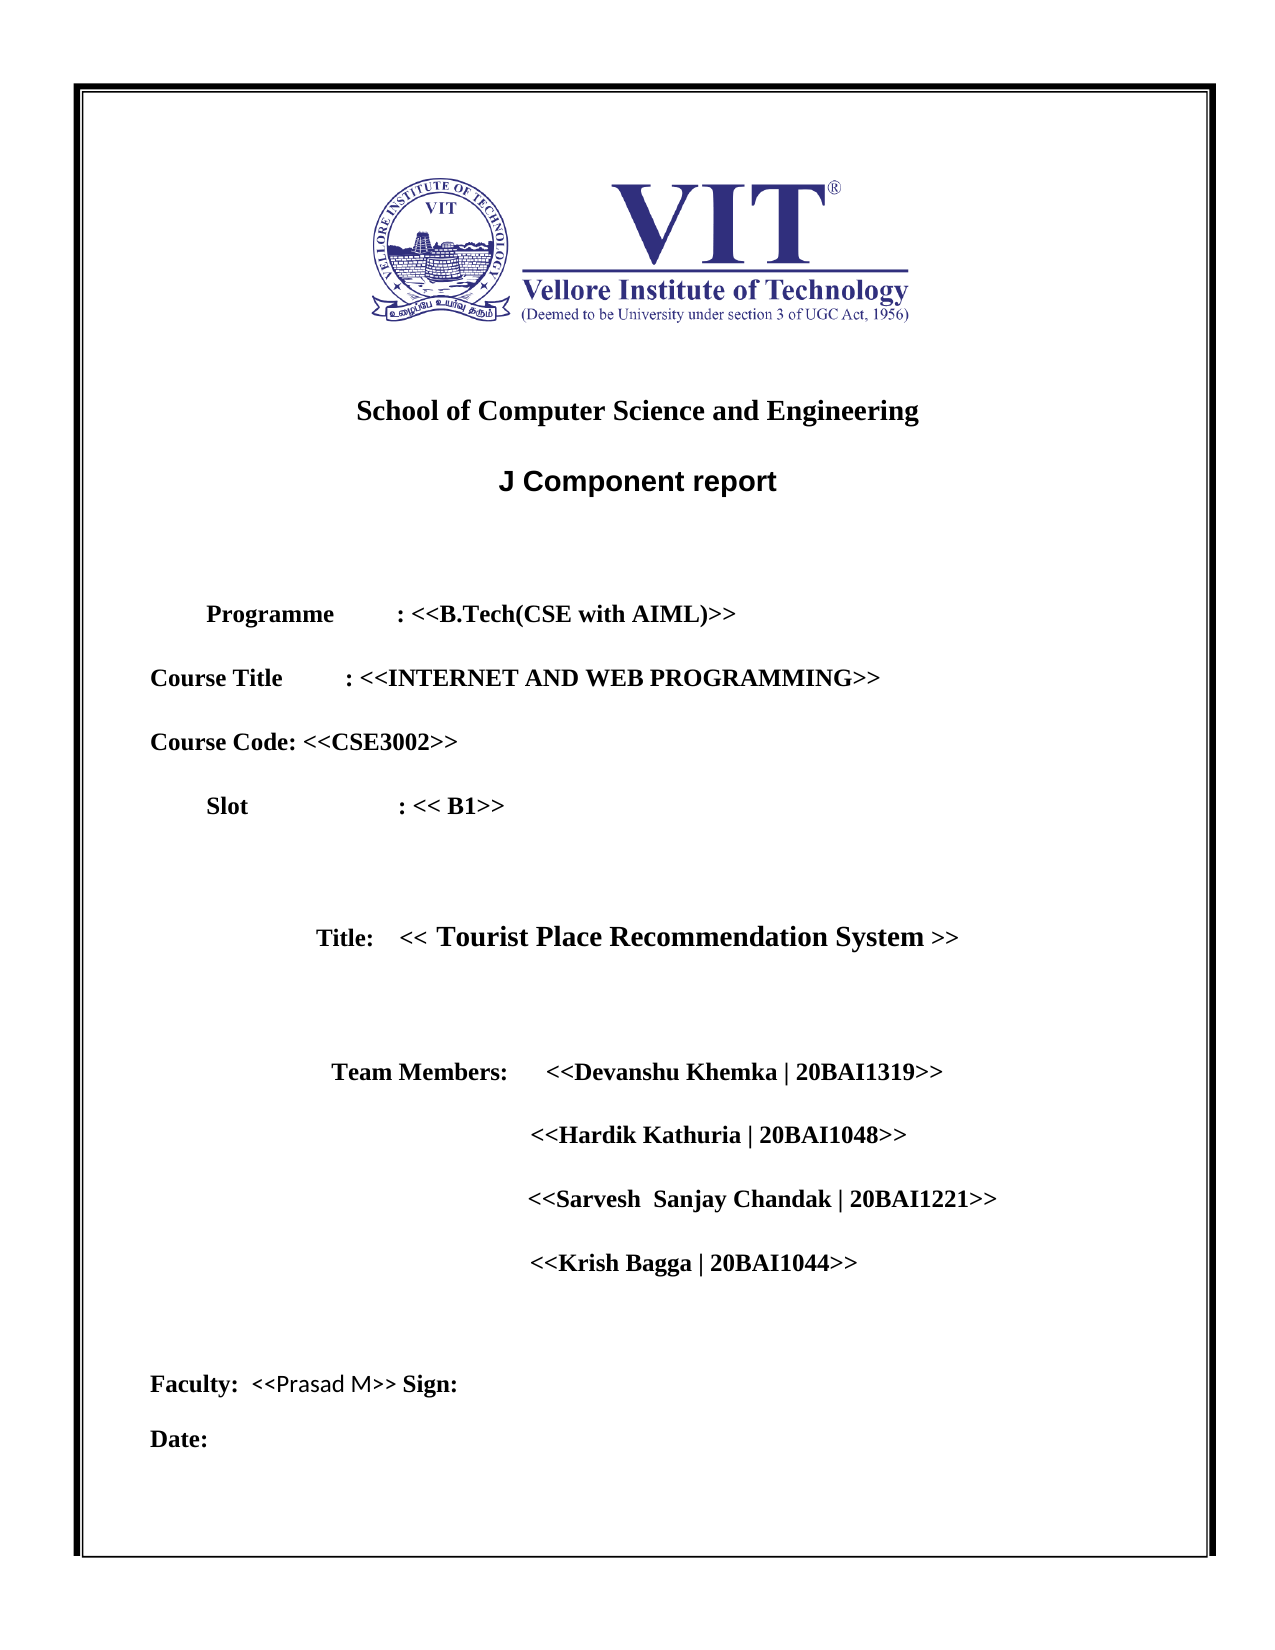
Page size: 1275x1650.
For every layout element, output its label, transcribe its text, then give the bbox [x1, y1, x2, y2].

text <<Sarvesh Sanjay Chandak | 20BAI1221>> [150, 1184, 1125, 1213]
text <<Hardik Kathuria | 20BAI1048>> [150, 1121, 1125, 1149]
picture [360, 150, 917, 359]
text Date: [150, 1424, 1125, 1453]
text J Component report [150, 464, 1125, 498]
text Slot : << B1>> [150, 791, 1125, 820]
text Team Members: <<Devanshu Khemka | 20BAI1319>> [150, 1057, 1125, 1085]
text Programme : <<B.Tech(CSE with AIML)>> [150, 599, 1125, 628]
text Course Title : <<INTERNET AND WEB PROGRAMMING>> [150, 663, 1125, 692]
text Course Code: <<CSE3002>> [150, 727, 1125, 756]
text <<Krish Bagga | 20BAI1044>> [150, 1248, 1125, 1277]
text School of Computer Science and Engineering [150, 393, 1125, 427]
text Faculty: <<Prasad M>> Sign: [150, 1368, 1125, 1399]
text Title: << Tourist Place Recommendation System >> [150, 919, 1125, 953]
